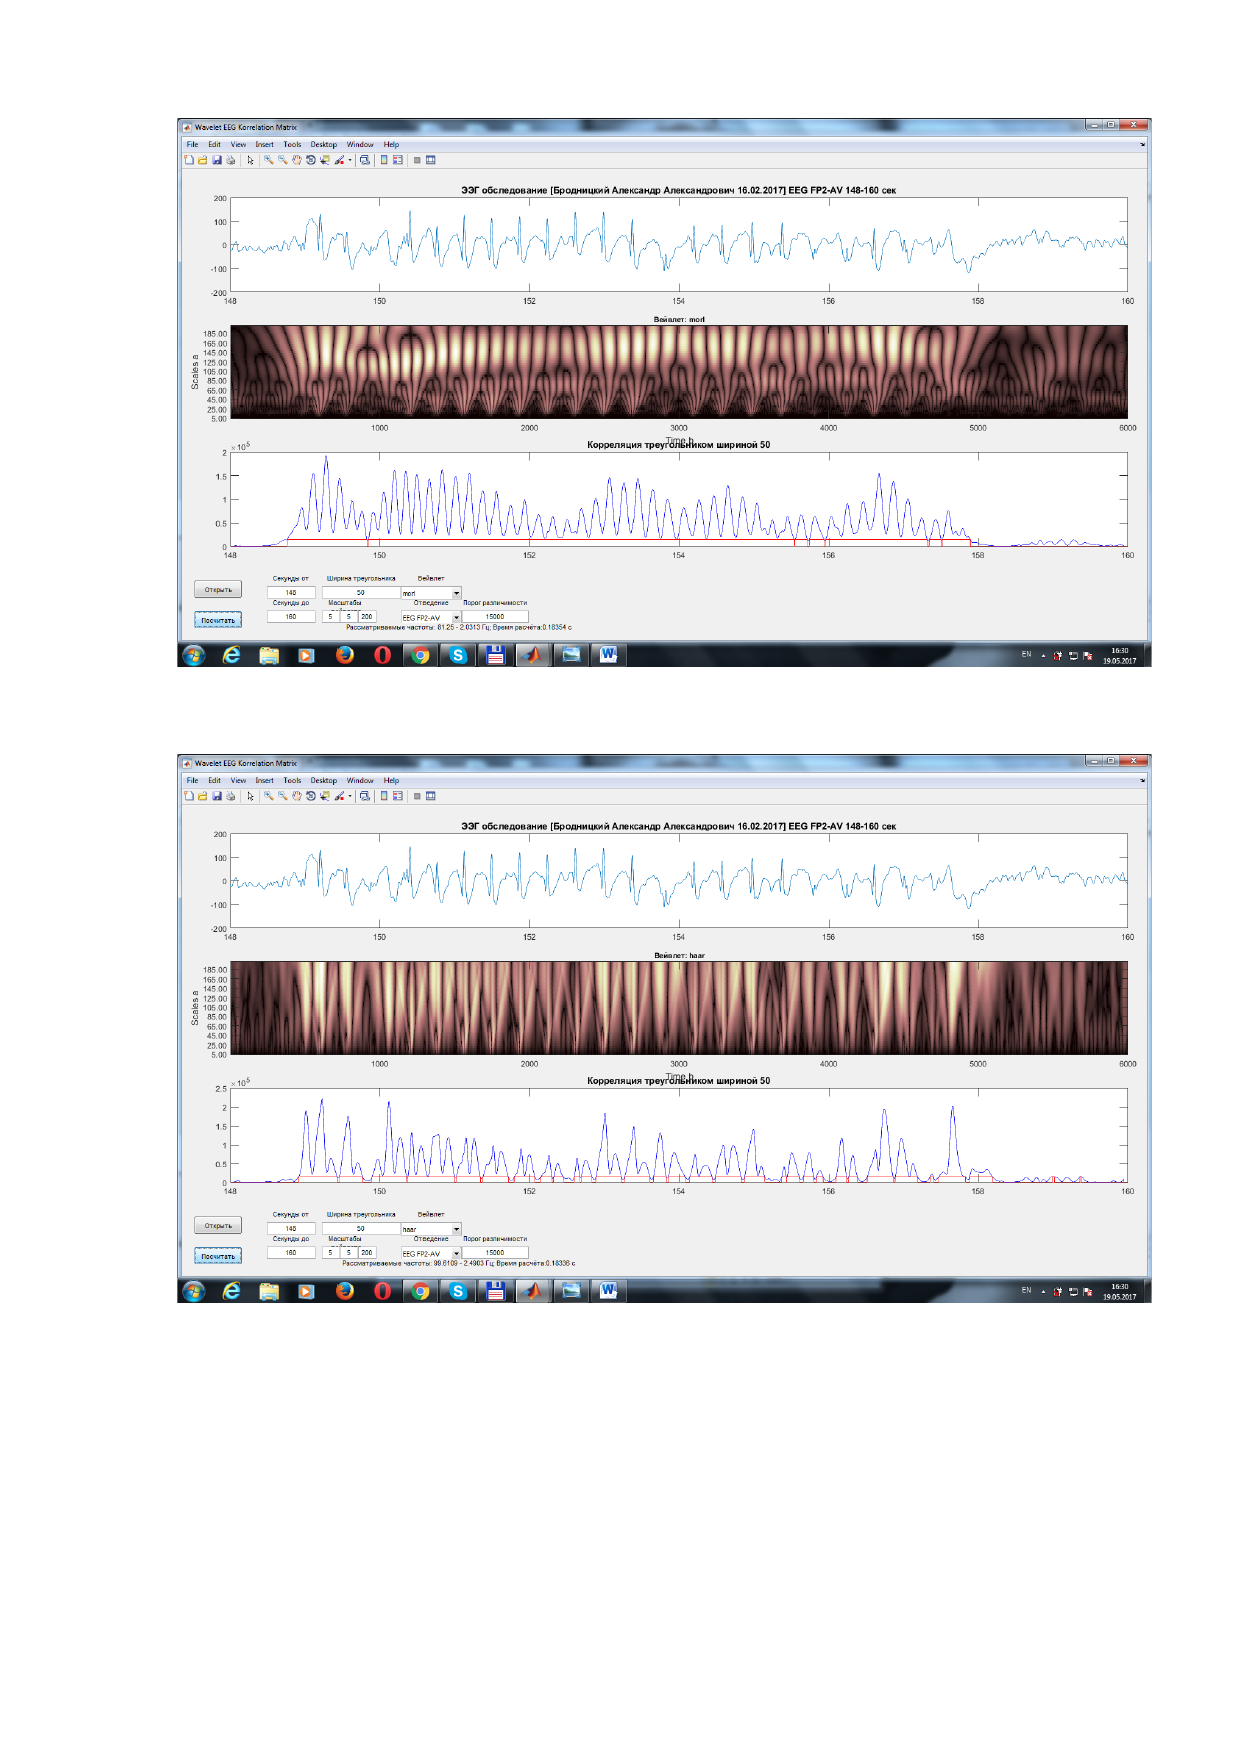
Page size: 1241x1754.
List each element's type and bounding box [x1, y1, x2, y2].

picture [177, 118, 1152, 667]
picture [177, 754, 1152, 1303]
